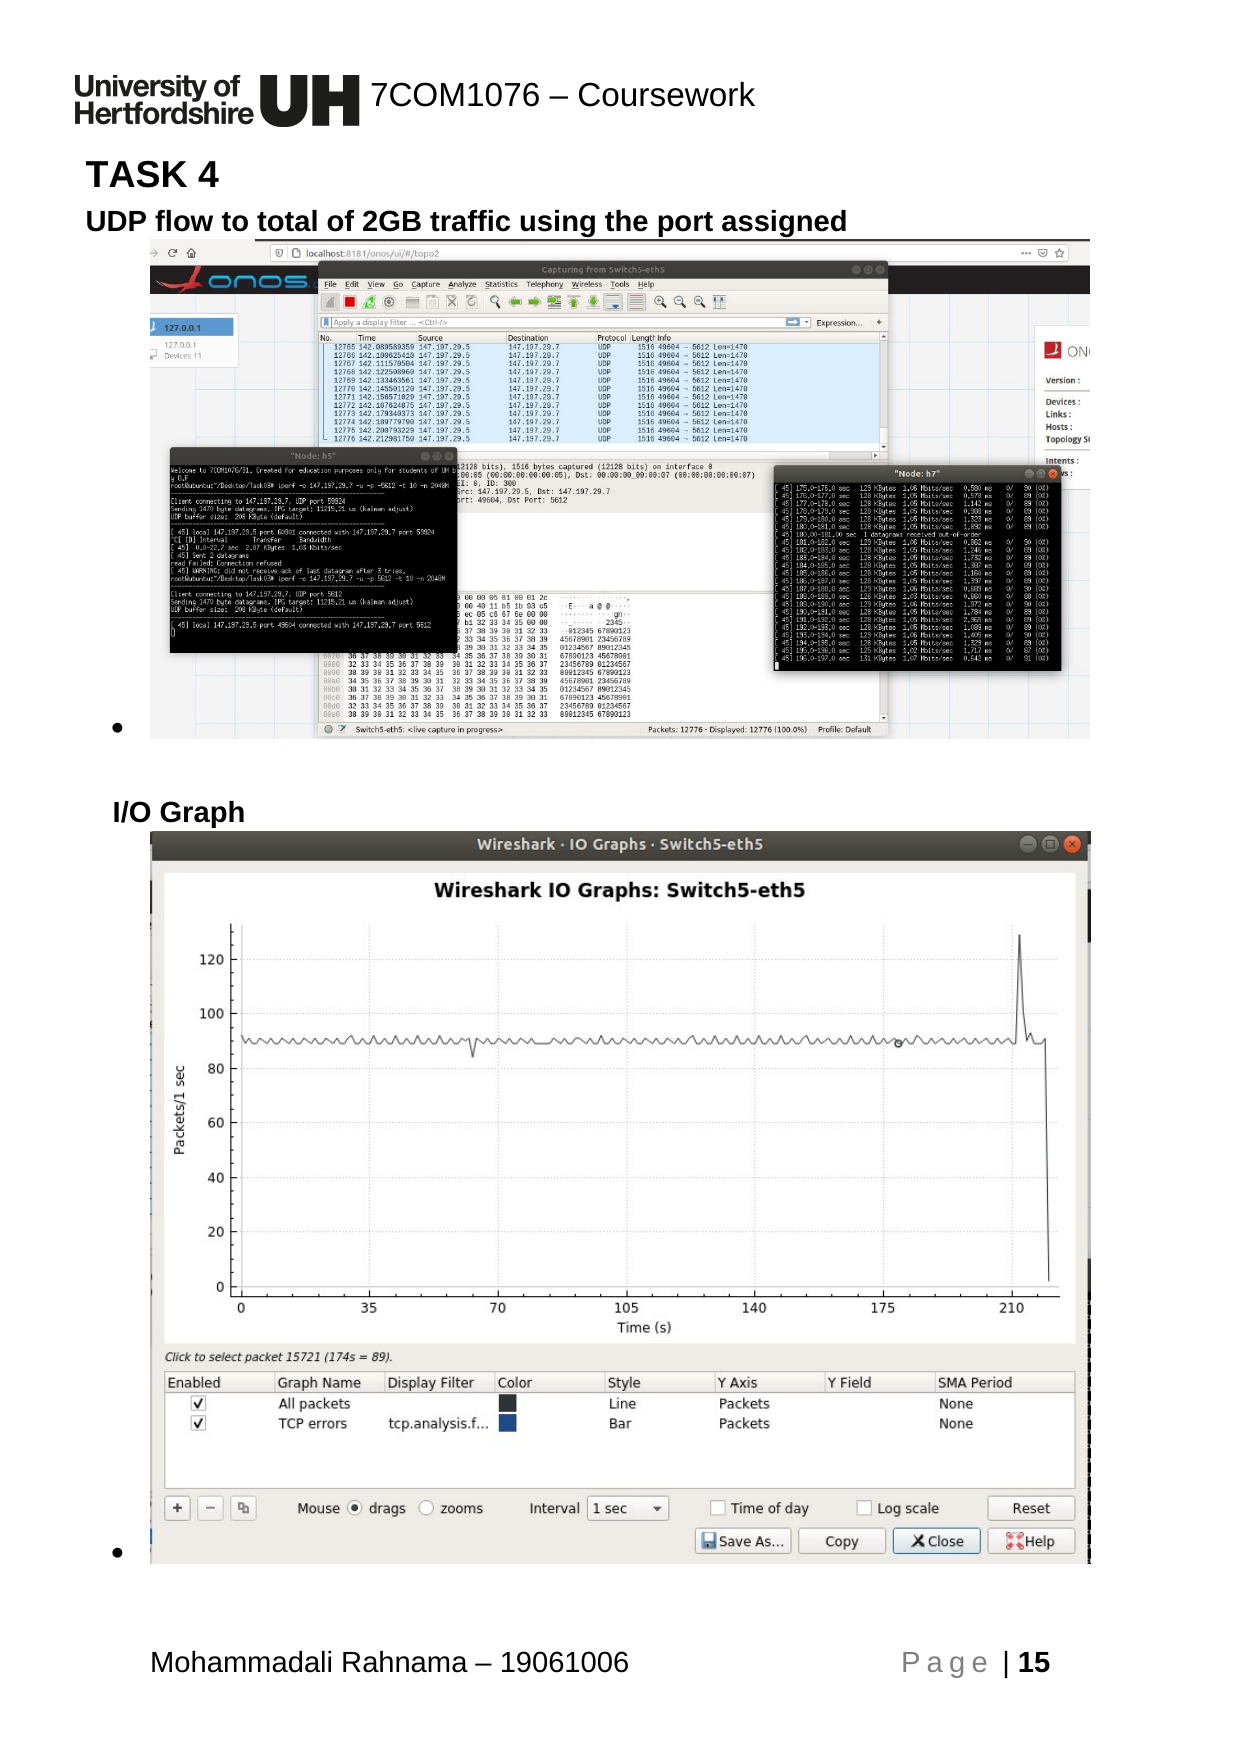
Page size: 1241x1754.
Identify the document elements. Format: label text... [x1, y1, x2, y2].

subtitle I/O Graph [112, 795, 1165, 829]
subtitle UDP flow to total of 2GB traffic using the port assigned [85, 203, 1165, 237]
picture [150, 831, 1091, 1564]
picture [150, 239, 1090, 739]
subtitle TASK 4 [85, 152, 1165, 195]
picture [75, 75, 360, 127]
